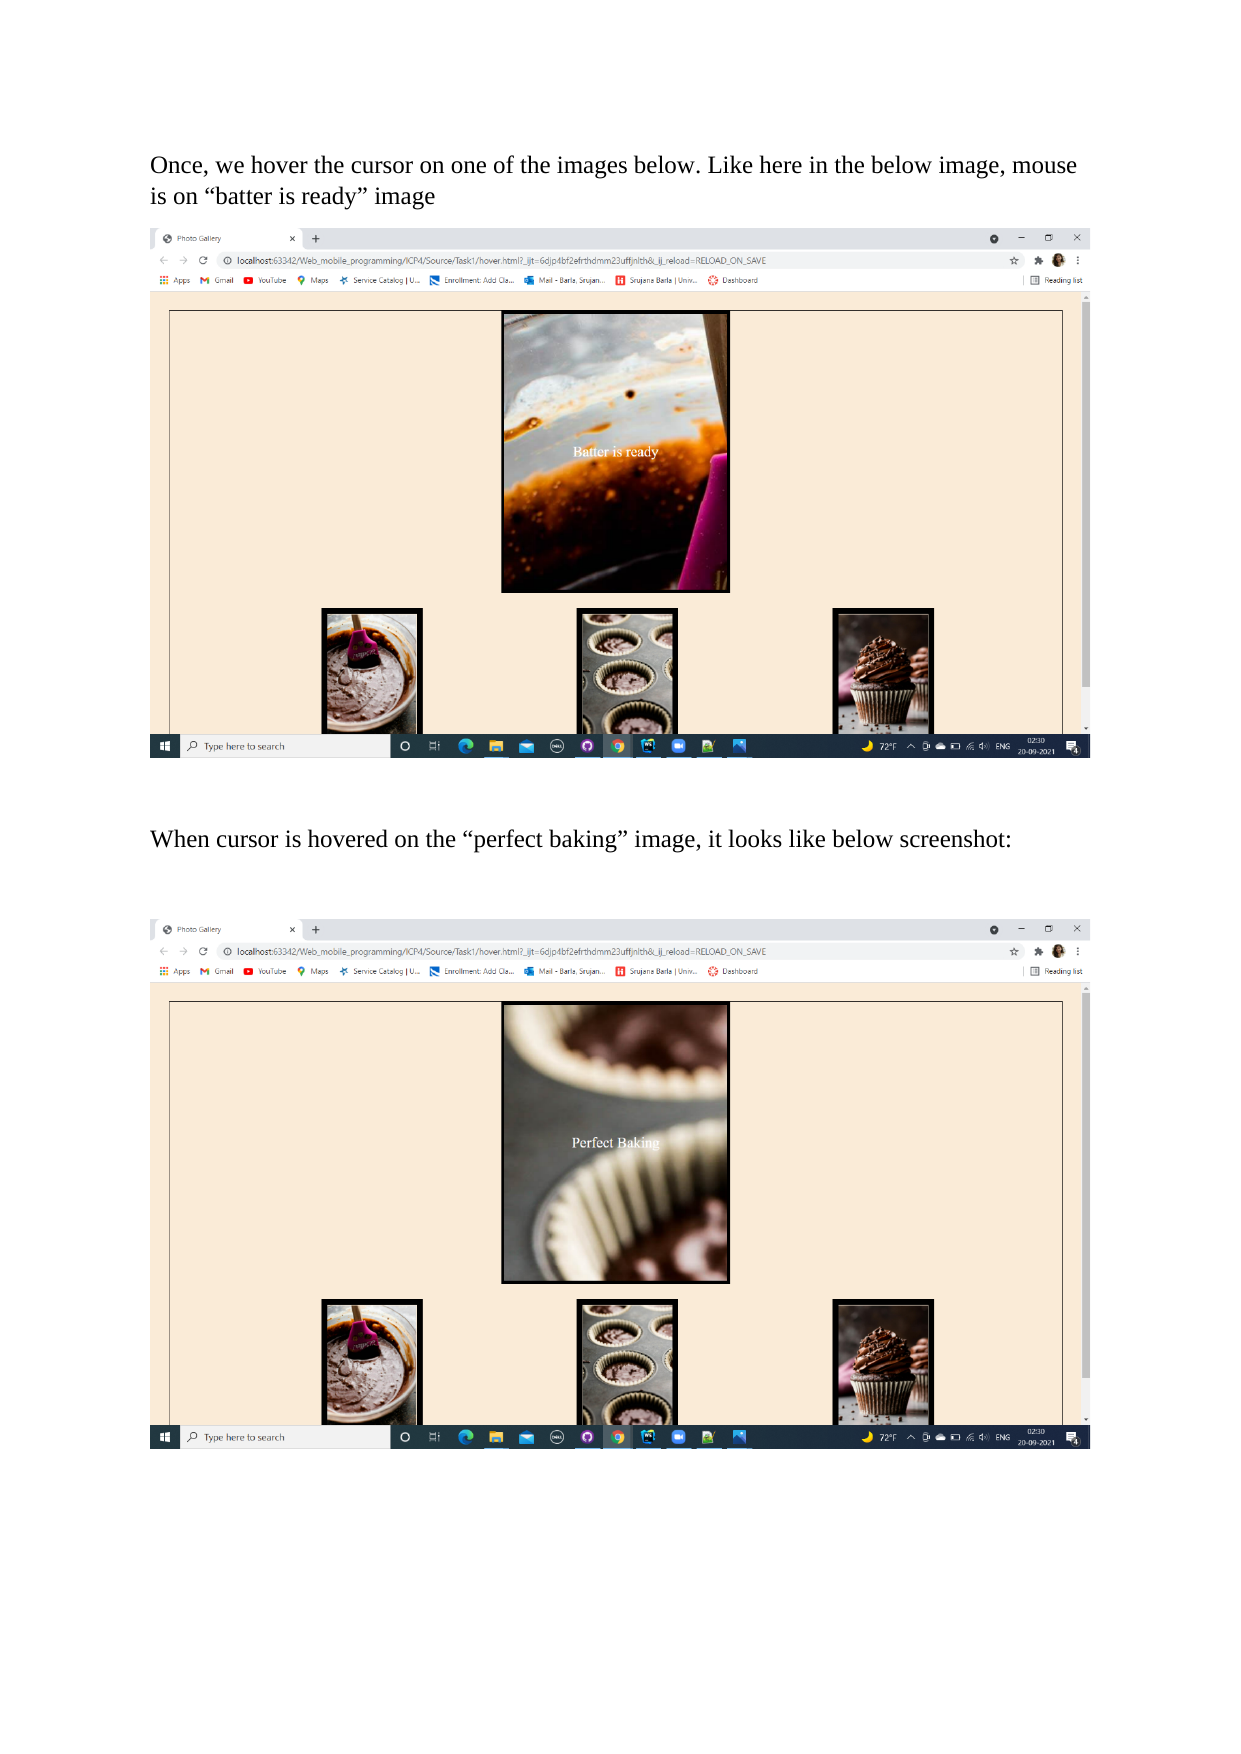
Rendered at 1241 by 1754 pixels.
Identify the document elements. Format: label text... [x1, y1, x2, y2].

picture [150, 919, 1091, 1449]
text When cursor is hovered on the “perfect baking” image, it looks like below screenshot: [150, 824, 1090, 853]
text Once, we hover the cursor on one of the images below. Like here in the below image, mouse is on “batter is ready” image [150, 150, 1090, 210]
picture [150, 228, 1091, 758]
